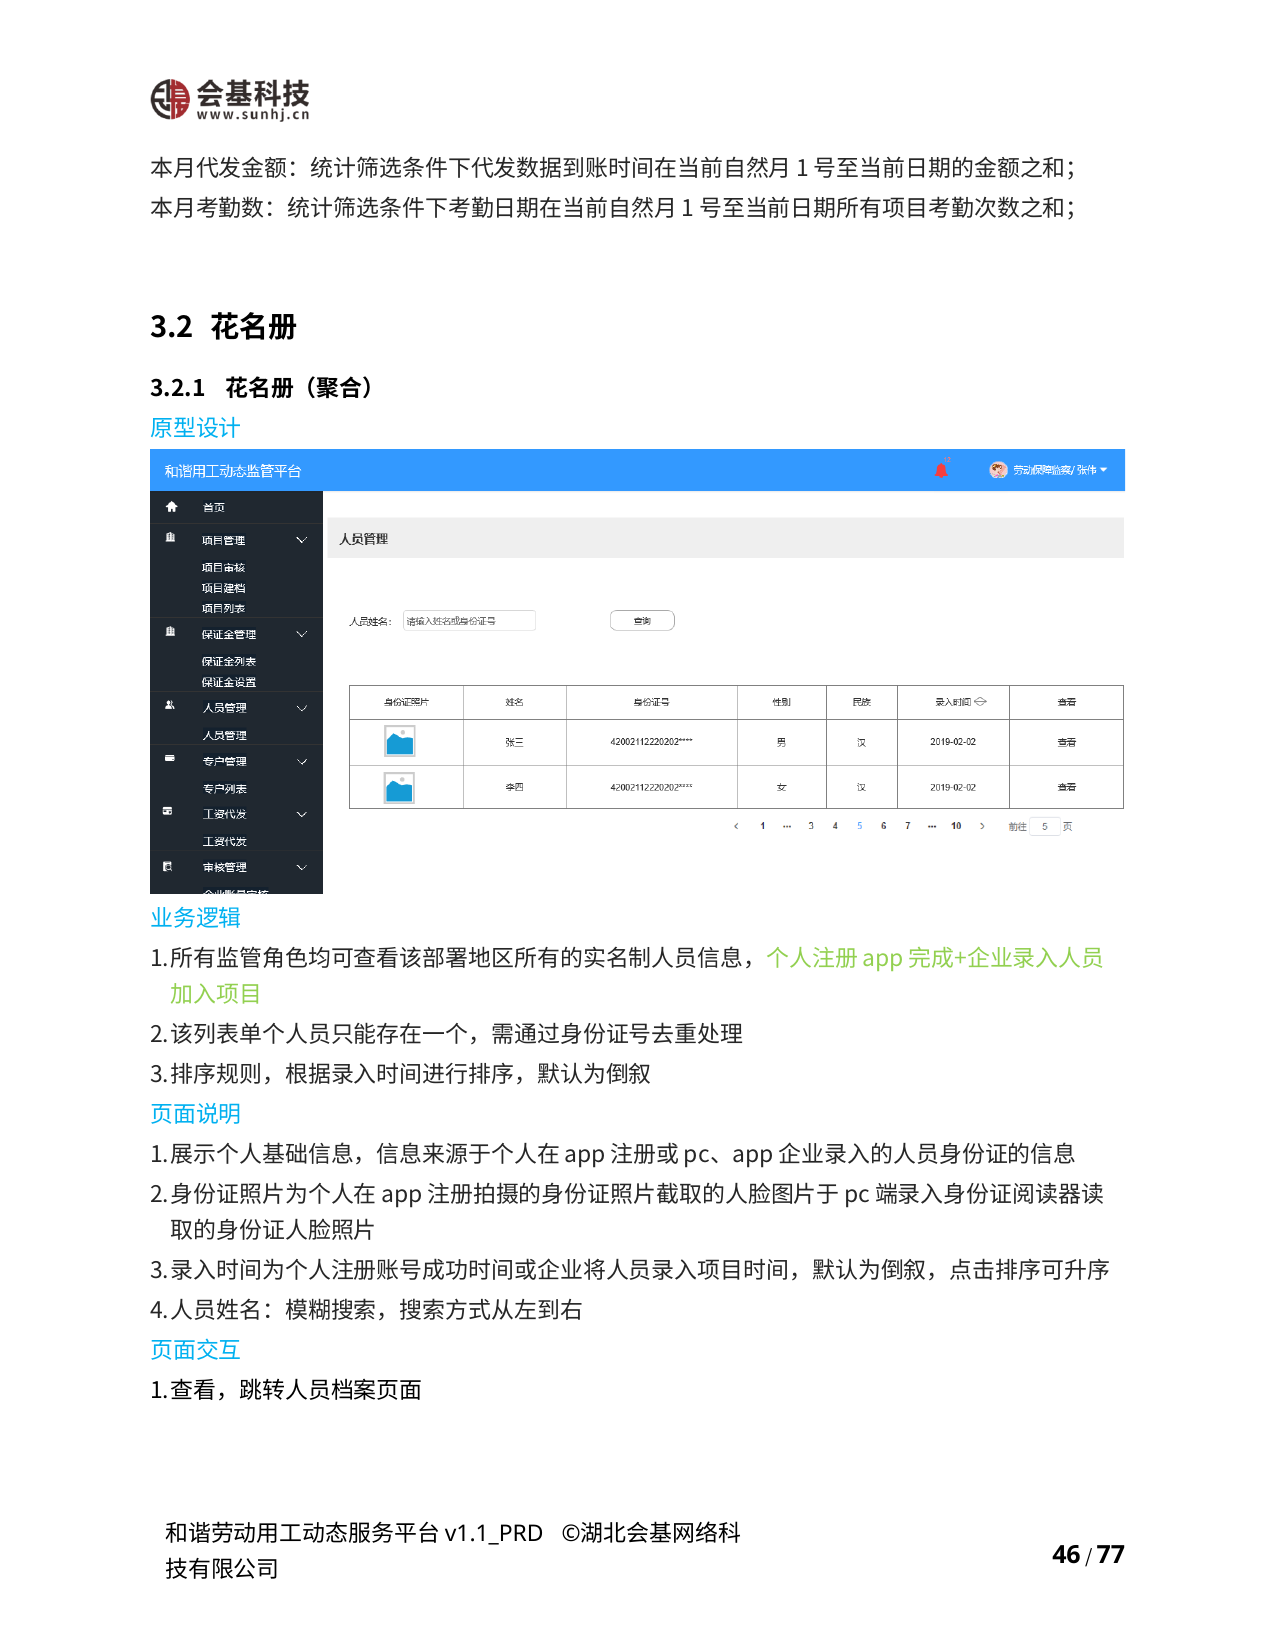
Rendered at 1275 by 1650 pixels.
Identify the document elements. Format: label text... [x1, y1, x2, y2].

text 页面交互 [150, 1332, 1125, 1365]
list 该列表单个人员只能存在一个，需通过身份证号去重处理 [150, 1016, 1125, 1049]
list 展示个人基础信息，信息来源于个人在app注册或pc、app企业录入的人员身份证的信息 [150, 1136, 1125, 1169]
picture [150, 79, 309, 122]
text 业务逻辑 [150, 900, 1125, 933]
text 本月考勤数：统计筛选条件下考勤日期在当前自然月1号至当前日期所有项目考勤次数之和； [150, 190, 1125, 223]
list 所有监管角色均可查看该部署地区所有的实名制人员信息，个人注册app完成+企业录入人员加入项目 [150, 940, 1125, 1009]
list 排序规则，根据录入时间进行排序，默认为倒叙 [150, 1056, 1125, 1089]
list 录入时间为个人注册账号成功时间或企业将人员录入项目时间，默认为倒叙，点击排序可升序 [150, 1252, 1125, 1285]
text 本月代发金额：统计筛选条件下代发数据到账时间在当前自然月1号至当前日期的金额之和； [150, 150, 1125, 183]
subtitle 花名册（聚合） [150, 370, 1125, 403]
list 人员姓名：模糊搜索，搜索方式从左到右 [150, 1292, 1125, 1325]
text 原型设计 [150, 410, 1125, 443]
subtitle 花名册 [150, 303, 1125, 346]
list 查看，跳转人员档案页面 [150, 1372, 1125, 1405]
picture [150, 449, 1125, 894]
text 页面说明 [150, 1096, 1125, 1129]
list 身份证照片为个人在app注册拍摄的身份证照片截取的人脸图片于pc端录入身份证阅读器读取的身份证人脸照片 [150, 1176, 1125, 1245]
